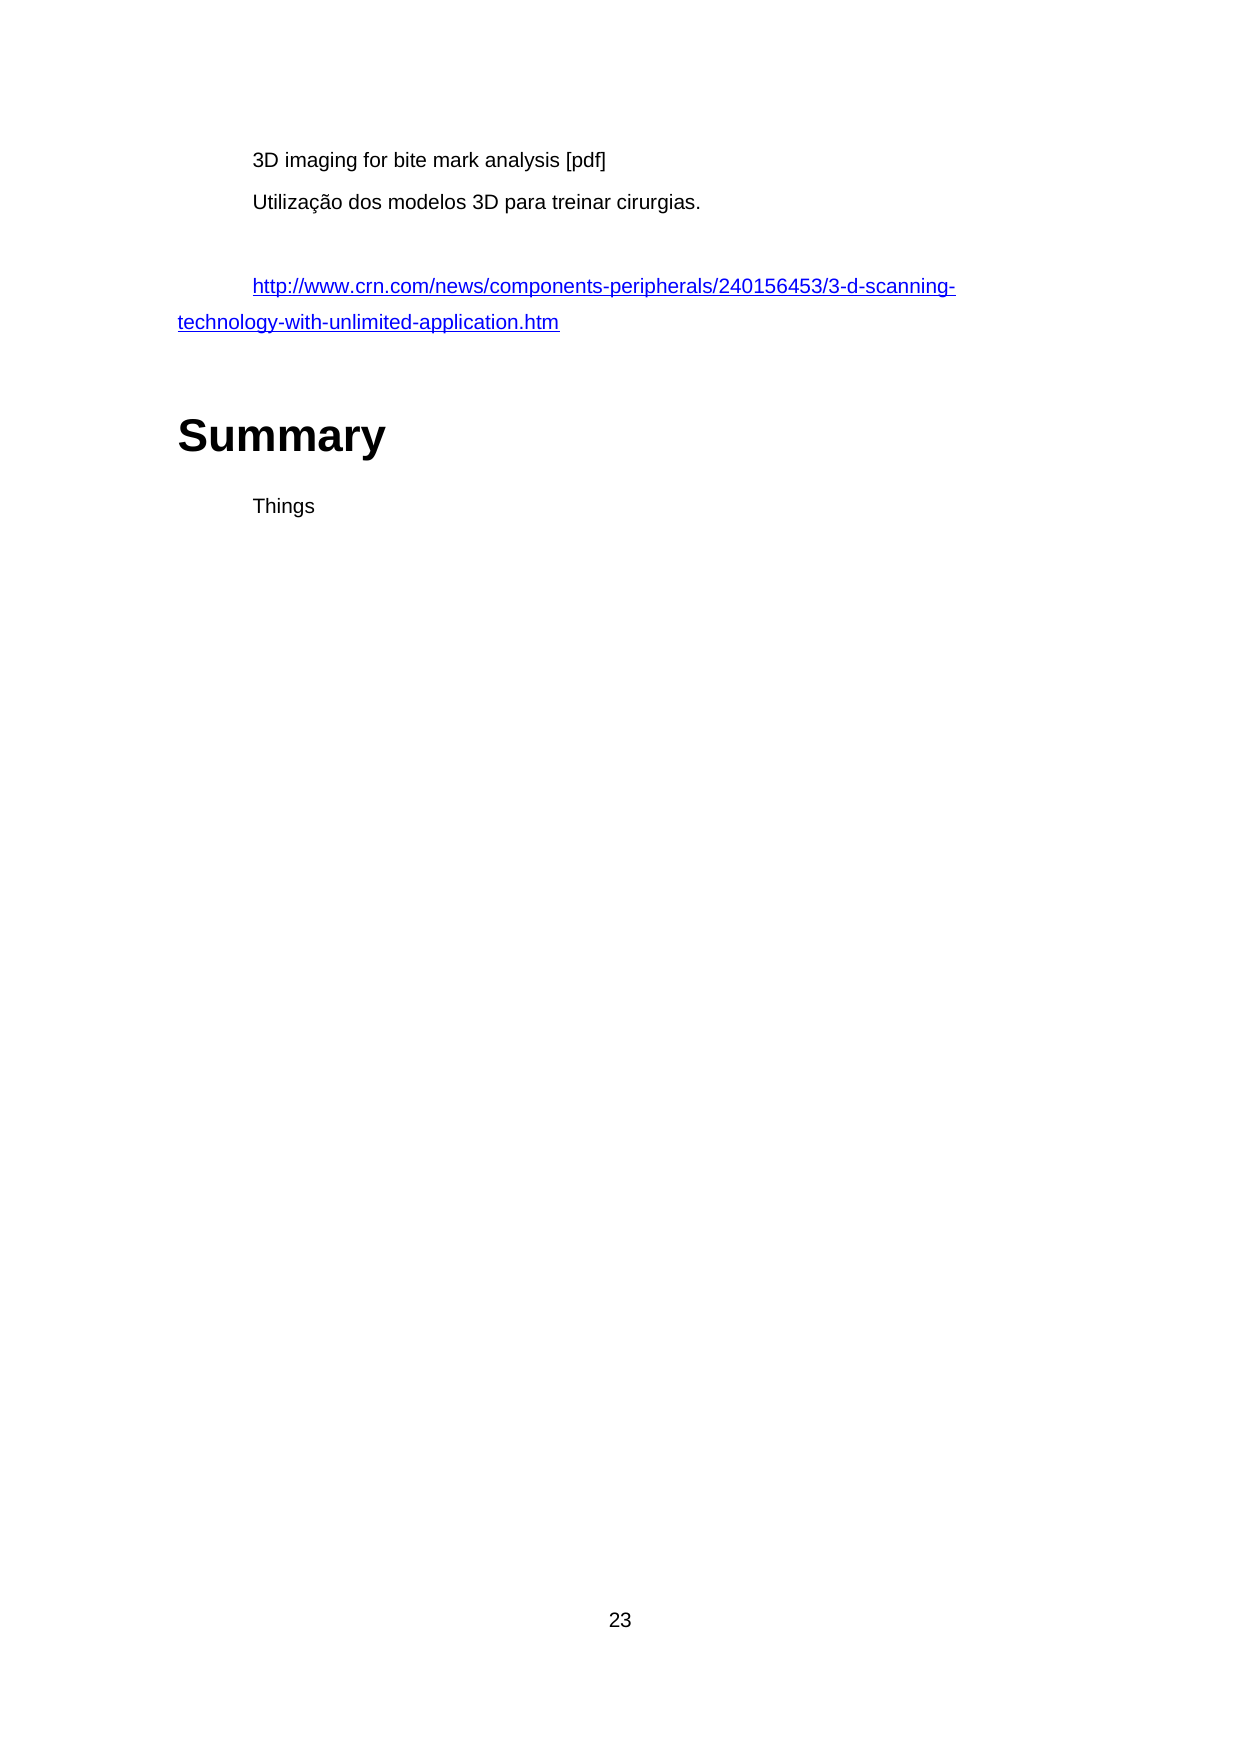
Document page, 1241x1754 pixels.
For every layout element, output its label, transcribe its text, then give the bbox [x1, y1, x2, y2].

text http://www.crn.com/news/components-peripherals/240156453/3-d-scanning-technology-with-unlimited-application.htm [177, 274, 1063, 334]
text Utilização dos modelos 3D para treinar cirurgias. [177, 190, 1063, 214]
text 3D imaging for bite mark analysis [pdf] [177, 148, 1063, 172]
text Summary [177, 409, 1063, 461]
text Things [177, 494, 1063, 518]
